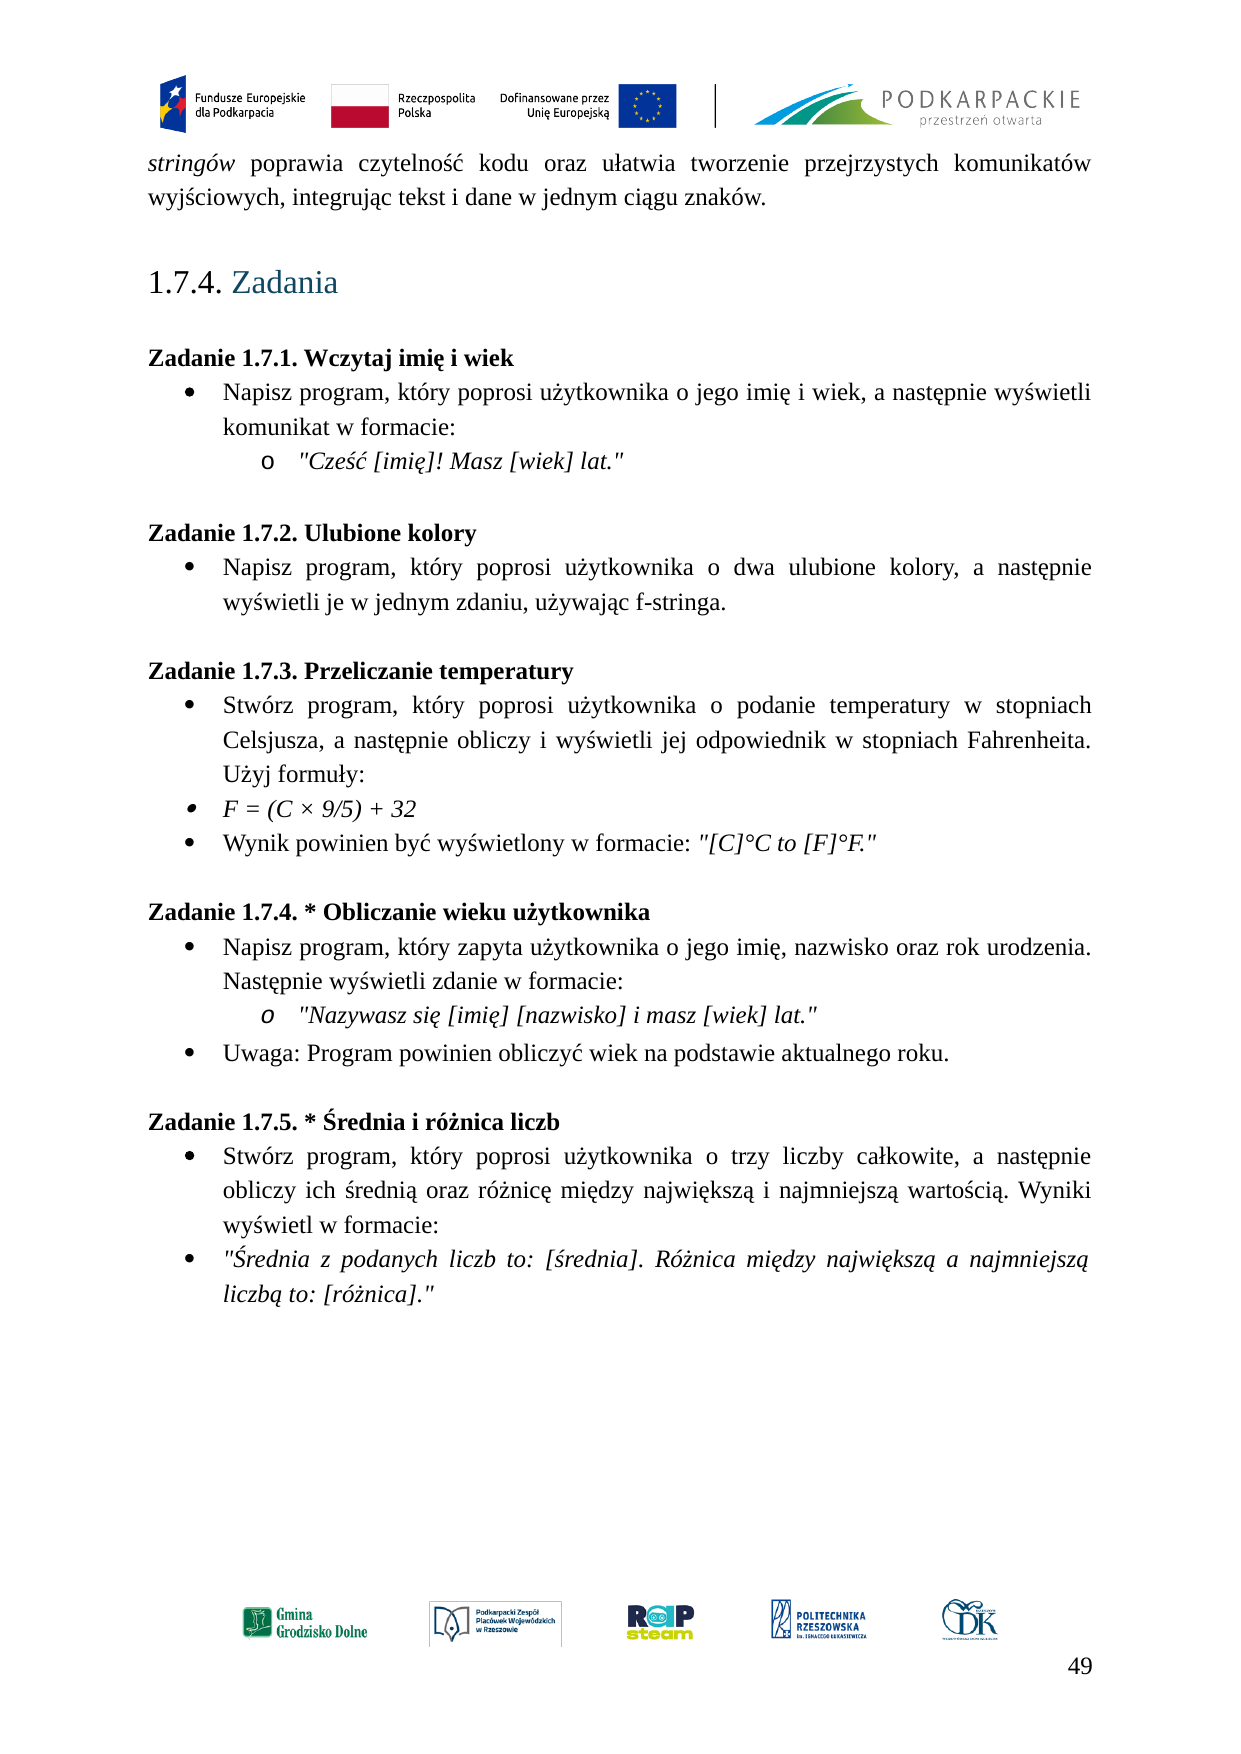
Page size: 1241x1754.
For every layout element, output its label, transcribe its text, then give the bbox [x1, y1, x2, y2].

picture [242, 1585, 998, 1652]
list Napisz program, który zapyta użytkownika o jego imię, nazwisko oraz rok urodzenia. Następnie wyświetli zdanie w formacie: [185, 932, 1092, 995]
subtitle Zadania [148, 263, 1092, 301]
text Zadanie 1.7.1. Wczytaj imię i wiek [148, 343, 1092, 372]
text Zadanie 1.7.3. Przeliczanie temperatury [148, 656, 1092, 684]
list F = (C × 9/5) + 32 [185, 794, 1092, 822]
list "Średnia z podanych liczb to: [średnia]. Różnica między największą a najmniejszą liczbą to: [różnica]." [185, 1244, 1092, 1308]
list Napisz program, który poprosi użytkownika o dwa ulubione kolory, a następnie wyświetli je w jednym zdaniu, używając f-stringa. [185, 552, 1092, 616]
list Stwórz program, który poprosi użytkownika o trzy liczby całkowite, a następnie obliczy ich średnią oraz różnicę między największą i najmniejszą wartością. Wyniki wyświetl w formacie: [185, 1141, 1092, 1239]
list "Cześć [imię]! Masz [wiek] lat." [260, 446, 1092, 477]
list Uwaga: Program powinien obliczyć wiek na podstawie aktualnego roku. [185, 1038, 1092, 1066]
list Wynik powinien być wyświetlony w formacie: "[C]°C to [F]°F." [185, 828, 1092, 857]
text Zadanie 1.7.2. Ulubione kolory [148, 518, 1092, 547]
list "Nazywasz się [imię] [nazwisko] i masz [wiek] lat." [260, 1001, 1092, 1031]
picture [147, 60, 1093, 148]
list Stwórz program, który poprosi użytkownika o podanie temperatury w stopniach Celsjusza, a następnie obliczy i wyświetli jej odpowiednik w stopniach Fahrenheita. Użyj formuły: [185, 690, 1092, 788]
text Zadanie 1.7.4. * Obliczanie wieku użytkownika [148, 897, 1092, 926]
text Zadanie 1.7.5. * Średnia i różnica liczb [148, 1107, 1092, 1135]
list Napisz program, który poprosi użytkownika o jego imię i wiek, a następnie wyświetli komunikat w formacie: [185, 377, 1092, 441]
